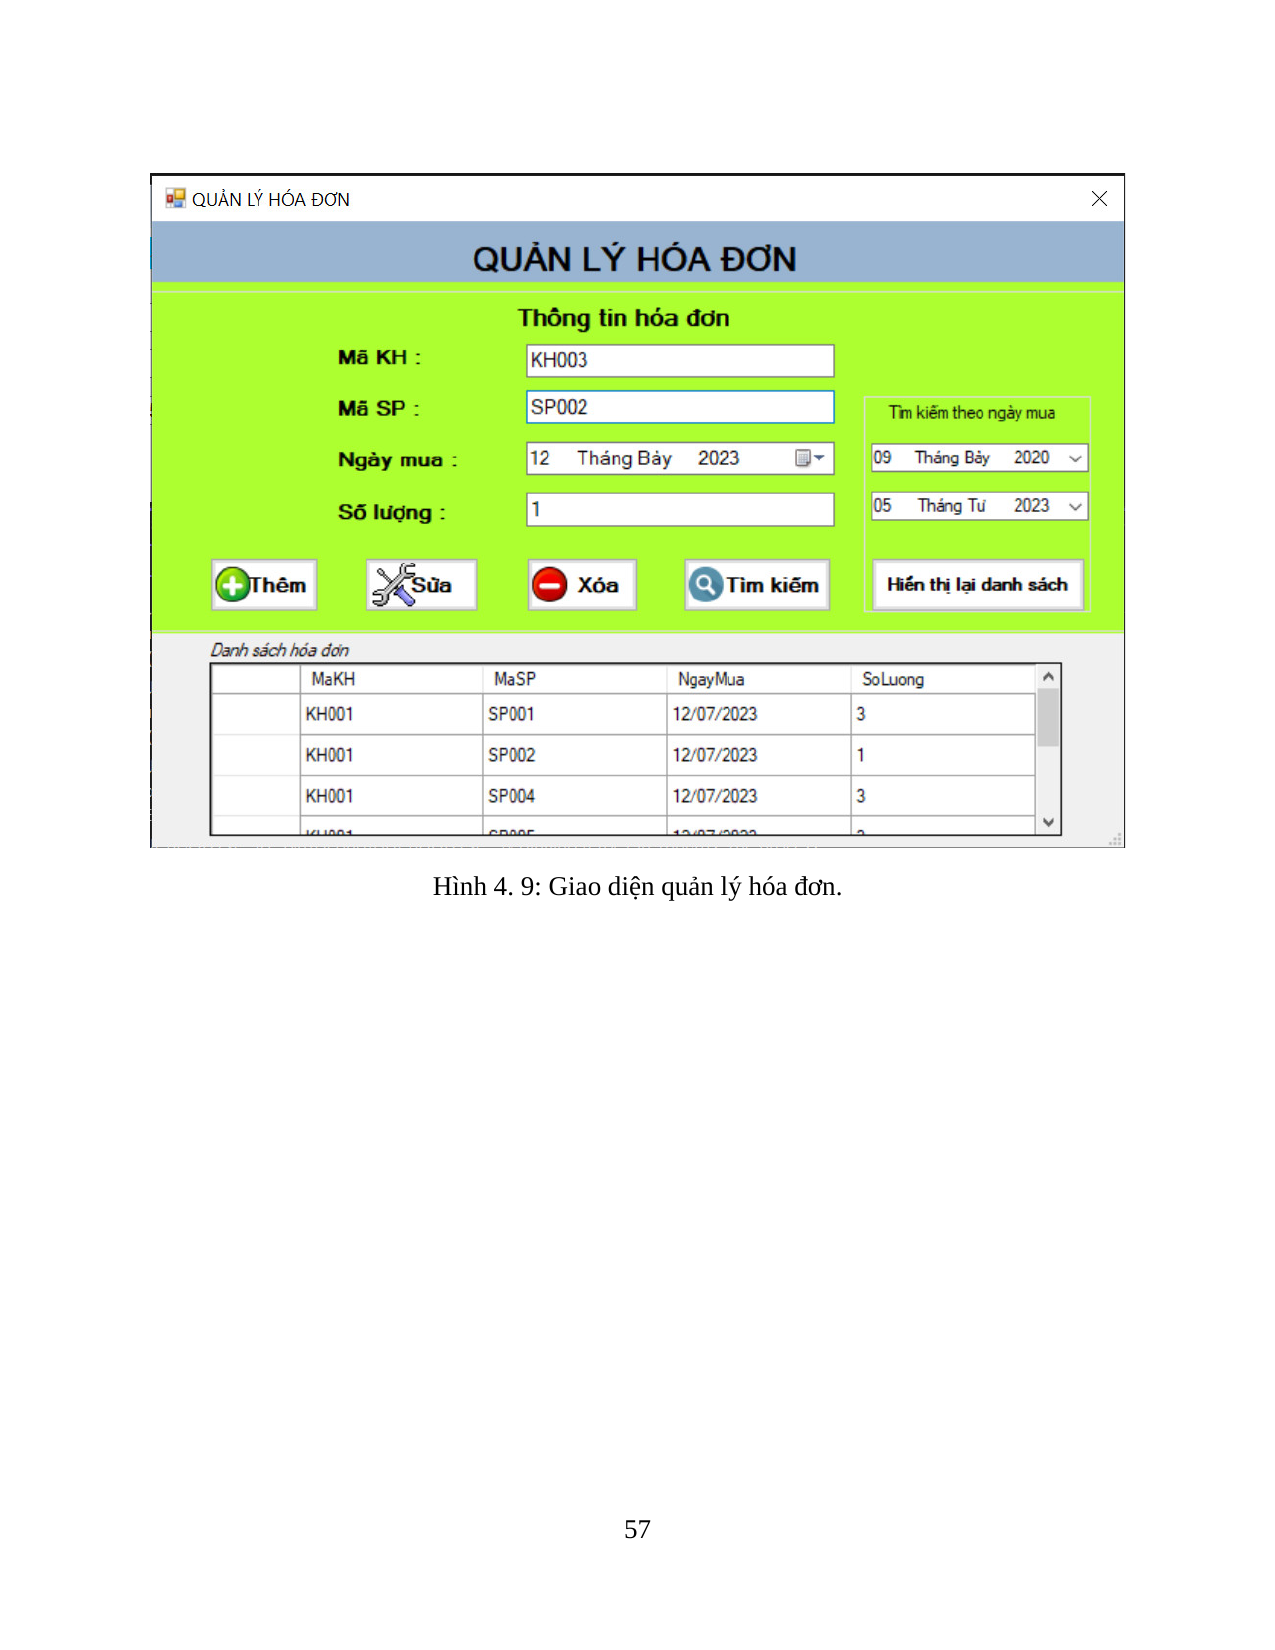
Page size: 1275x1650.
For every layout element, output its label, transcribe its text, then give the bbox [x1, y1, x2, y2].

text Hình 4. 9: Giao diện quản lý hóa đơn. [150, 870, 1125, 901]
picture [150, 173, 1125, 848]
